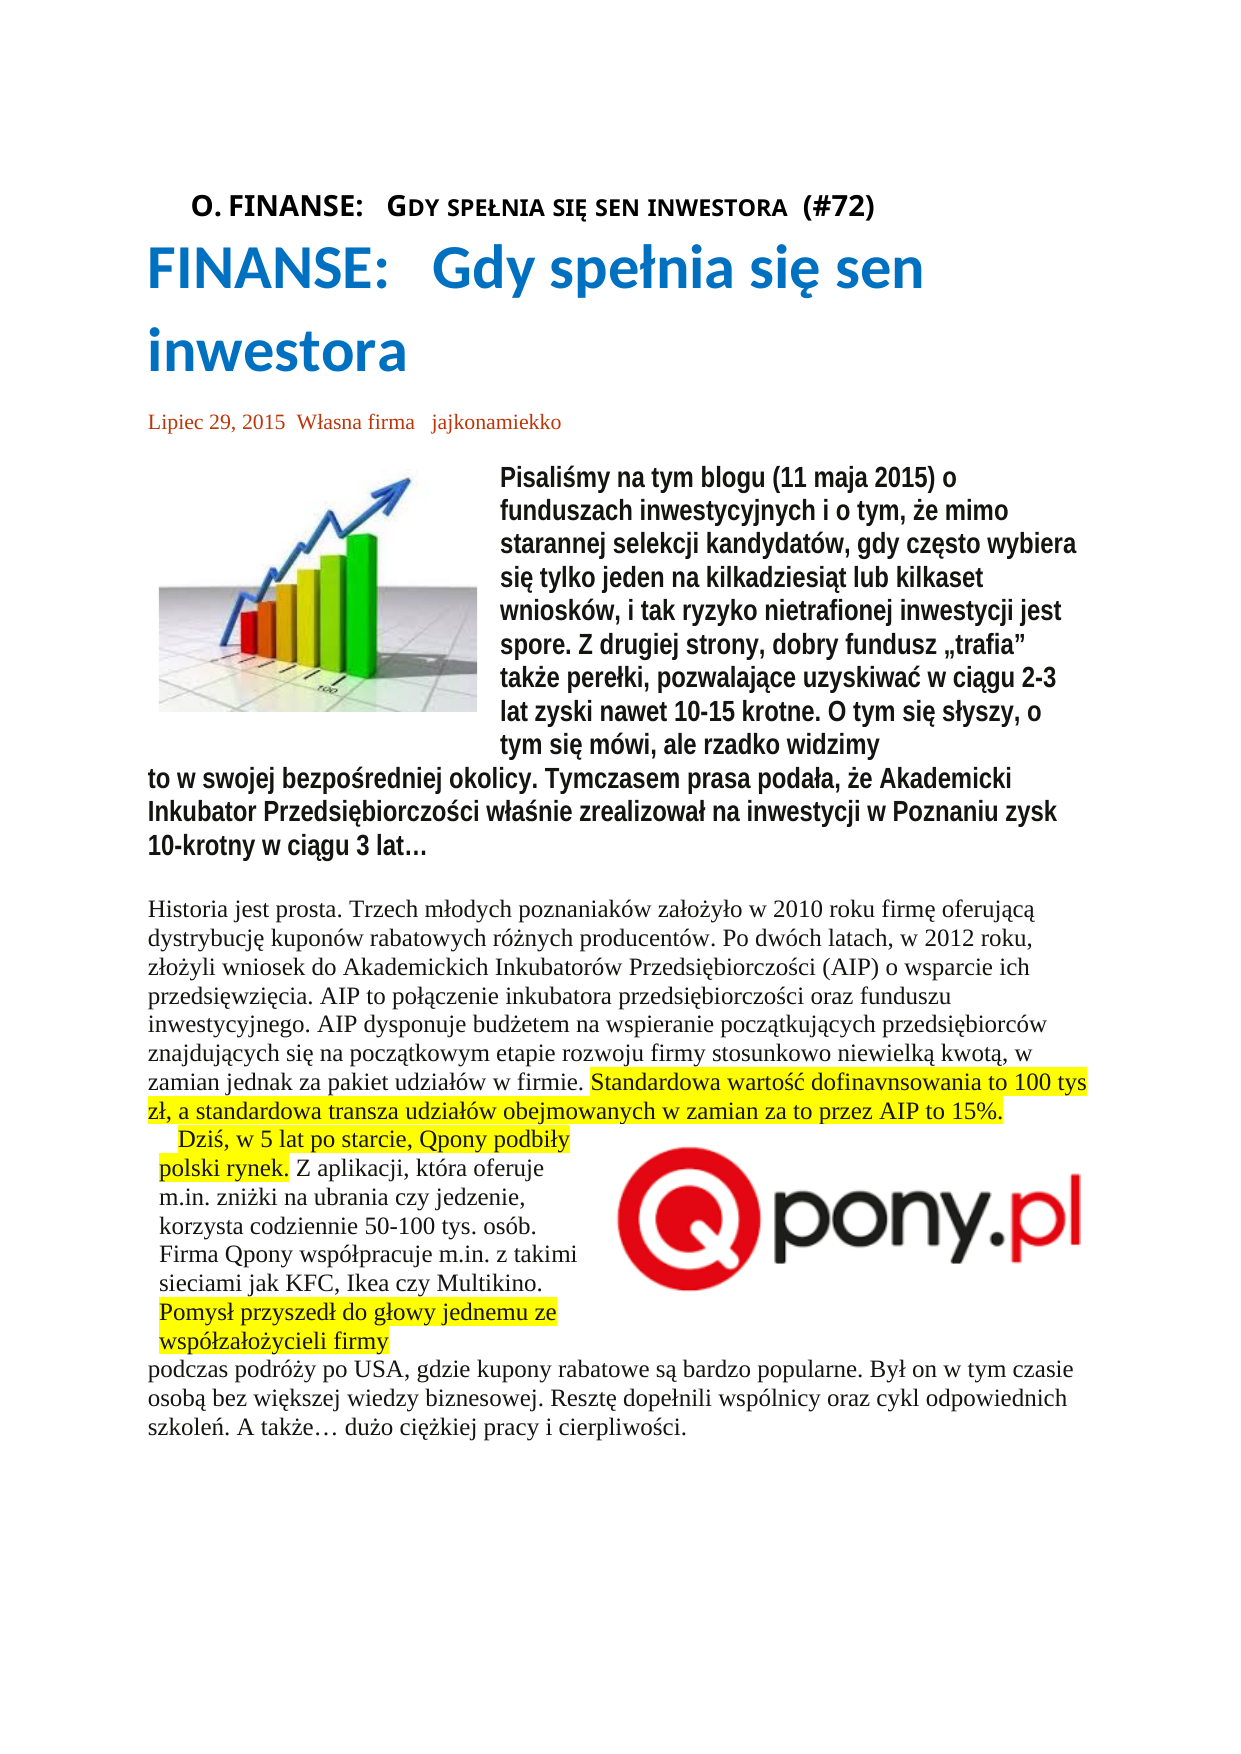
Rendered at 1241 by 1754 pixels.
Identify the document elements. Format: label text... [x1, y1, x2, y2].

table_header Dziś, w 5 lat po starcie, Qpony podbiły polski rynek. Z aplikacji, która oferuje m.in. zniżki na ubrania czy jedzenie, korzysta codziennie 50-100 tys. osób. Firma Qpony współpracuje m.in. z takimi sieciami jak KFC, Ikea czy Multikino. Pomysł przyszedł do głowy jednemu ze współzałożycieli firmy [148, 1125, 601, 1354]
text Historia jest prosta. Trzech młodych poznaniaków założyło w 2010 roku firmę oferującą dystrybucję kuponów rabatowych różnych producentów. Po dwóch latach, w 2012 roku, złożyli wniosek do Akademickich Inkubatorów Przedsiębiorczości (AIP) o wsparcie ich przedsięwzięcia. AIP to połączenie inkubatora przedsiębiorczości oraz funduszu inwestycyjnego. AIP dysponuje budżetem na wspieranie początkujących przedsiębiorców znajdujących się na początkowym etapie rozwoju firmy stosunkowo niewielką kwotą, w zamian jednak za pakiet udziałów w firmie. Standardowa wartość dofinavnsowania to 100 tys zł, a standardowa transza udziałów obejmowanych w zamian za to przez AIP to 15%. [148, 894, 1093, 1124]
subtitle FINANSE: Gdy spełnia się sen inwestora (#72) [190, 185, 1093, 225]
picture [612, 1124, 1081, 1300]
table_header Pisaliśmy na tym blogu (11 maja 2015) o funduszach inwestycyjnych i o tym, że mimo starannej selekcji kandydatów, gdy często wybiera się tylko jeden na kilkadziesiąt lub kilkaset wniosków, i tak ryzyko nietrafionej inwestycji jest spore. Z drugiej strony, dobry fundusz „trafia” także perełki, pozwalające uzyskiwać w ciągu 2-3 lat zyski nawet 10-15 krotne. O tym się słyszy, o tym się mówi, ale rzadko widzimy [489, 460, 1093, 761]
picture [158, 459, 478, 712]
text podczas podróży po USA, gdzie kupony rabatowe są bardzo popularne. Był on w tym czasie osobą bez większej wiedzy biznesowej. Resztę dopełnili wspólnicy oraz cykl odpowiednich szkoleń. A także… dużo ciężkiej pracy i cierpliwości. [148, 1354, 1093, 1441]
table_header [148, 460, 489, 761]
text to w swojej bezpośredniej okolicy. Tymczasem prasa podała, że Akademicki Inkubator Przedsiębiorczości właśnie zrealizował na inwestycji w Poznaniu zysk 10-krotny w ciągu 3 lat… [148, 761, 1093, 861]
text Lipiec 29, 2015 Własna firma jajkonamiekko [148, 409, 1093, 434]
text FINANSE: Gdy spełnia się sen inwestora [148, 228, 1093, 387]
table_header [601, 1125, 1093, 1354]
